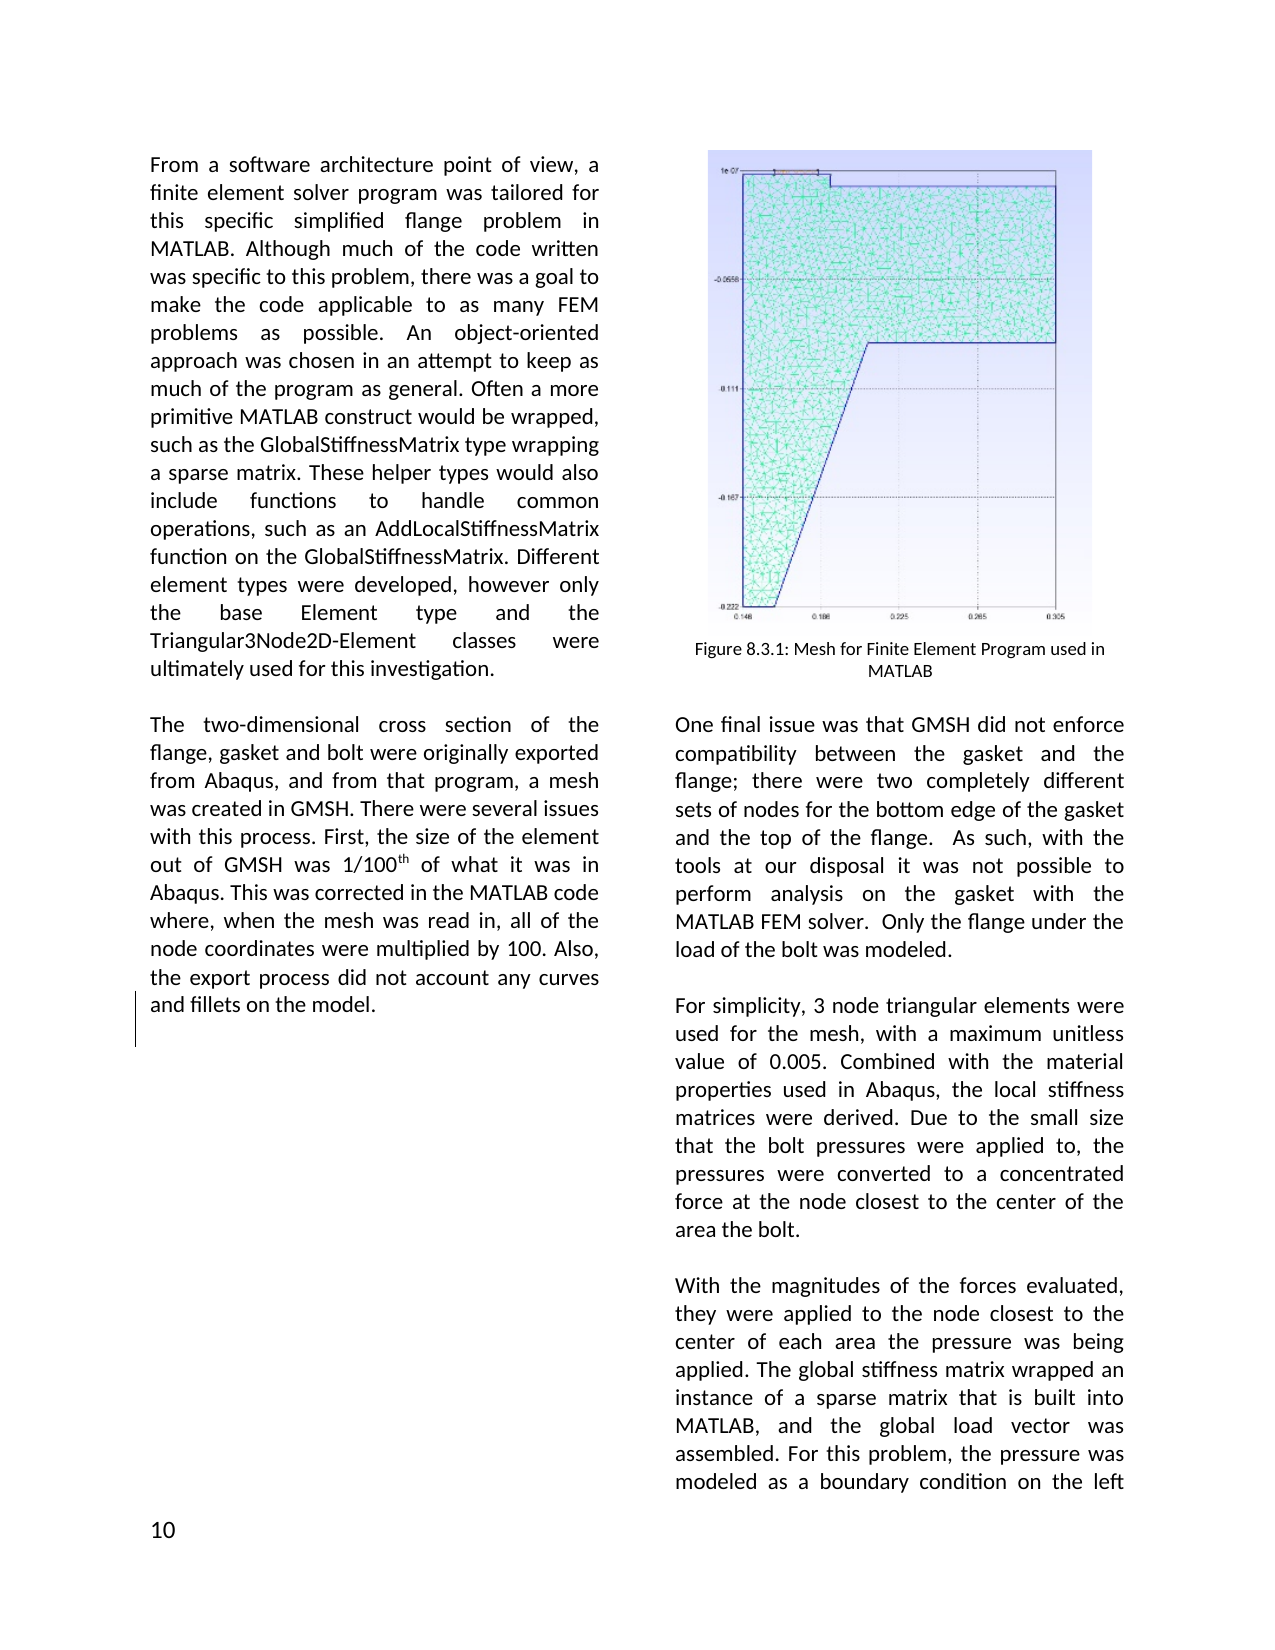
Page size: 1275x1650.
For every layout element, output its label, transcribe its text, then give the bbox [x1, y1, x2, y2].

text Figure 8.3.1: Mesh for Finite Element Program used in MATLAB [675, 637, 1125, 683]
text For simplicity, 3 node triangular elements were used for the mesh, with a maximum unitless value of 0.005. Combined with the material properties used in Abaqus, the local stiffness matrices were derived. Due to the small size that the bolt pressures were applied to, the pressures were converted to a concentrated force at the node closest to the center of the area the bolt. [675, 991, 1125, 1243]
text From a software architecture point of view, a finite element solver program was tailored for this specific simplified flange problem in MATLAB. Although much of the code written was specific to this problem, there was a goal to make the code applicable to as many FEM problems as possible. An object-oriented approach was chosen in an attempt to keep as much of the program as general. Often a more primitive MATLAB construct would be wrapped, such as the GlobalStiffnessMatrix type wrapping a sparse matrix. These helper types would also include functions to handle common operations, such as an AddLocalStiffnessMatrix function on the GlobalStiffnessMatrix. Different element types were developed, however only the base Element type and the Triangular3Node2D-Element classes were ultimately used for this investigation. [150, 150, 600, 682]
text One final issue was that GMSH did not enforce compatibility between the gasket and the flange; there were two completely different sets of nodes for the bottom edge of the gasket and the top of the flange. As such, with the tools at our disposal it was not possible to perform analysis on the gasket with the MATLAB FEM solver. Only the flange under the load of the bolt was modeled. [675, 711, 1125, 963]
text The two-dimensional cross section of the flange, gasket and bolt were originally exported from Abaqus, and from that program, a mesh was created in GMSH. There were several issues with this process. First, the size of the element out of GMSH was 1/100th of what it was in Abaqus. This was corrected in the MATLAB code where, when the mesh was read in, all of the node coordinates were multiplied by 100. Also, the export process did not account any curves and fillets on the model. [150, 710, 600, 1019]
picture [707, 150, 1093, 637]
